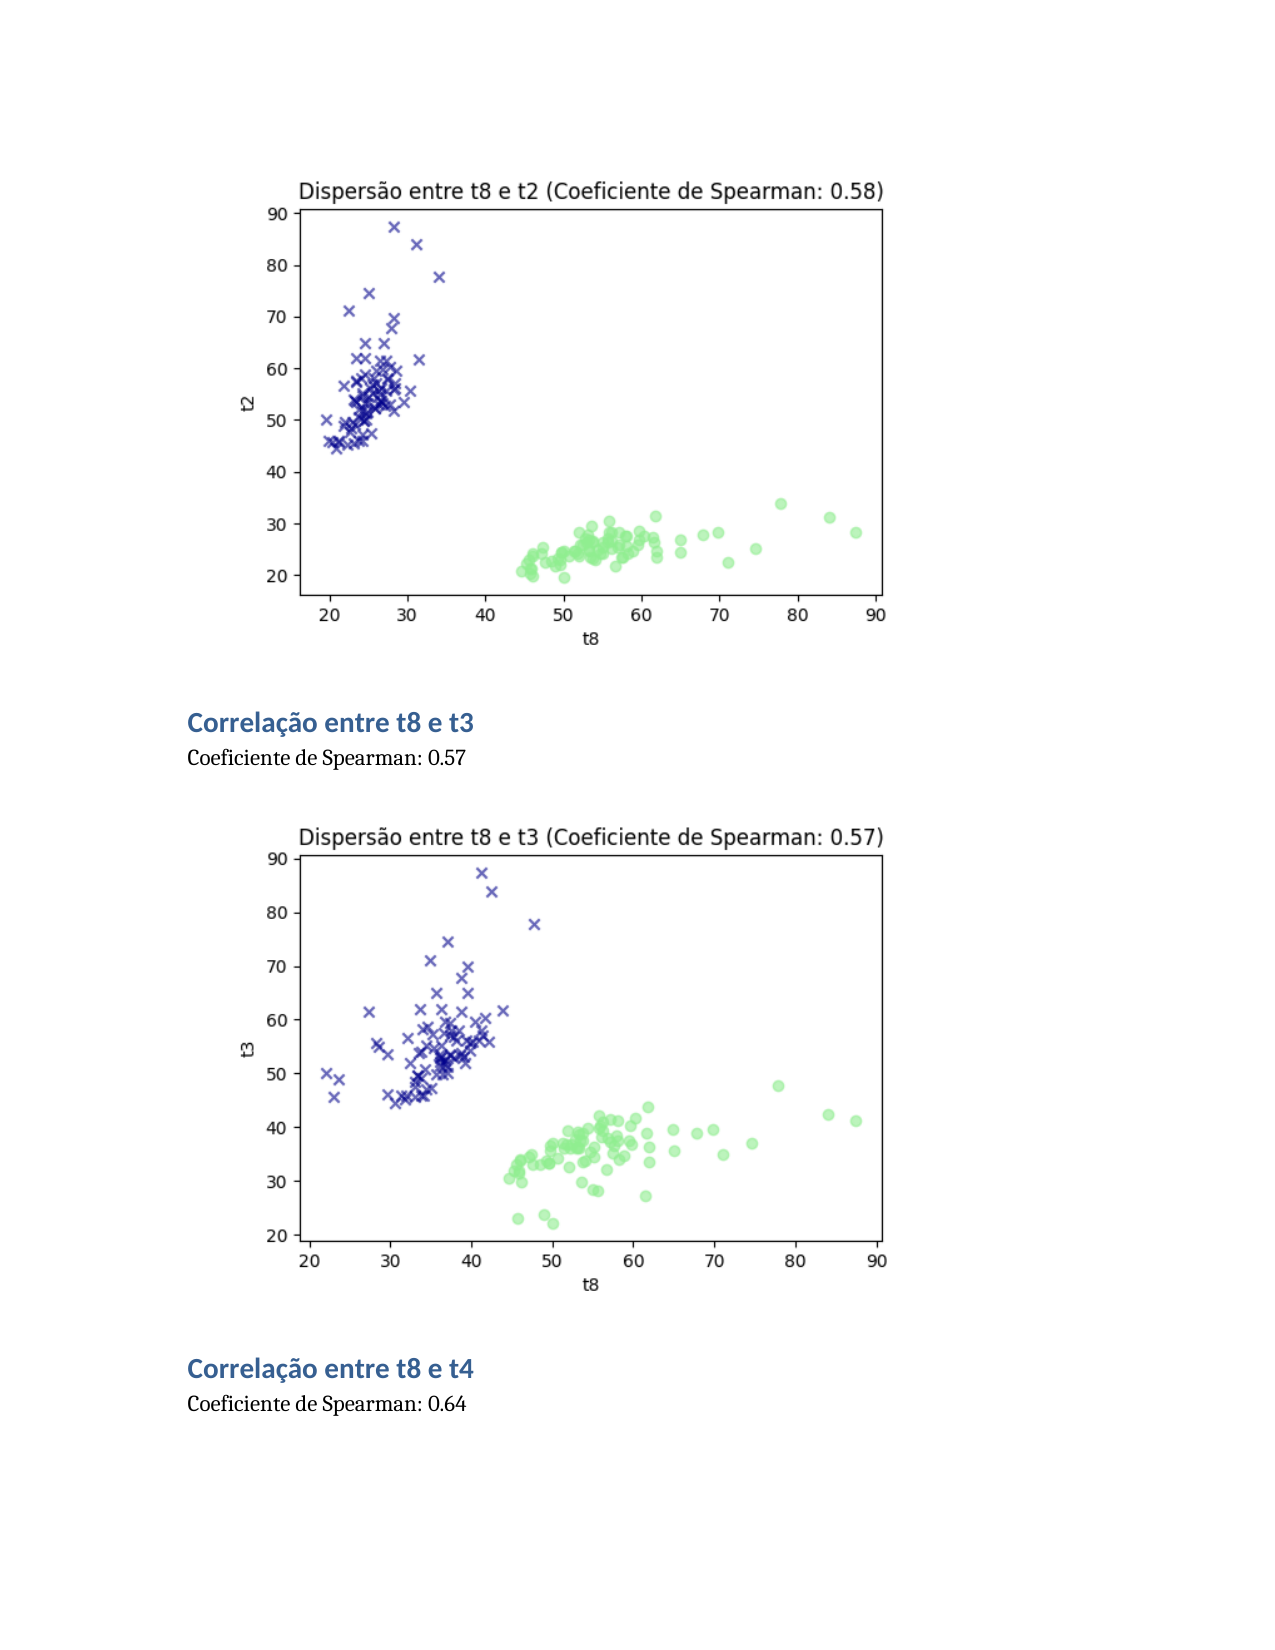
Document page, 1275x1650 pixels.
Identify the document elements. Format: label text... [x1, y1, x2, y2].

picture [206, 795, 957, 1296]
subtitle Correlação entre t8 e t3 [187, 704, 1087, 739]
picture [206, 150, 957, 650]
text Coeficiente de Spearman: 0.57 [187, 745, 1087, 771]
text Coeficiente de Spearman: 0.64 [187, 1391, 1087, 1417]
subtitle Correlação entre t8 e t4 [187, 1350, 1087, 1385]
